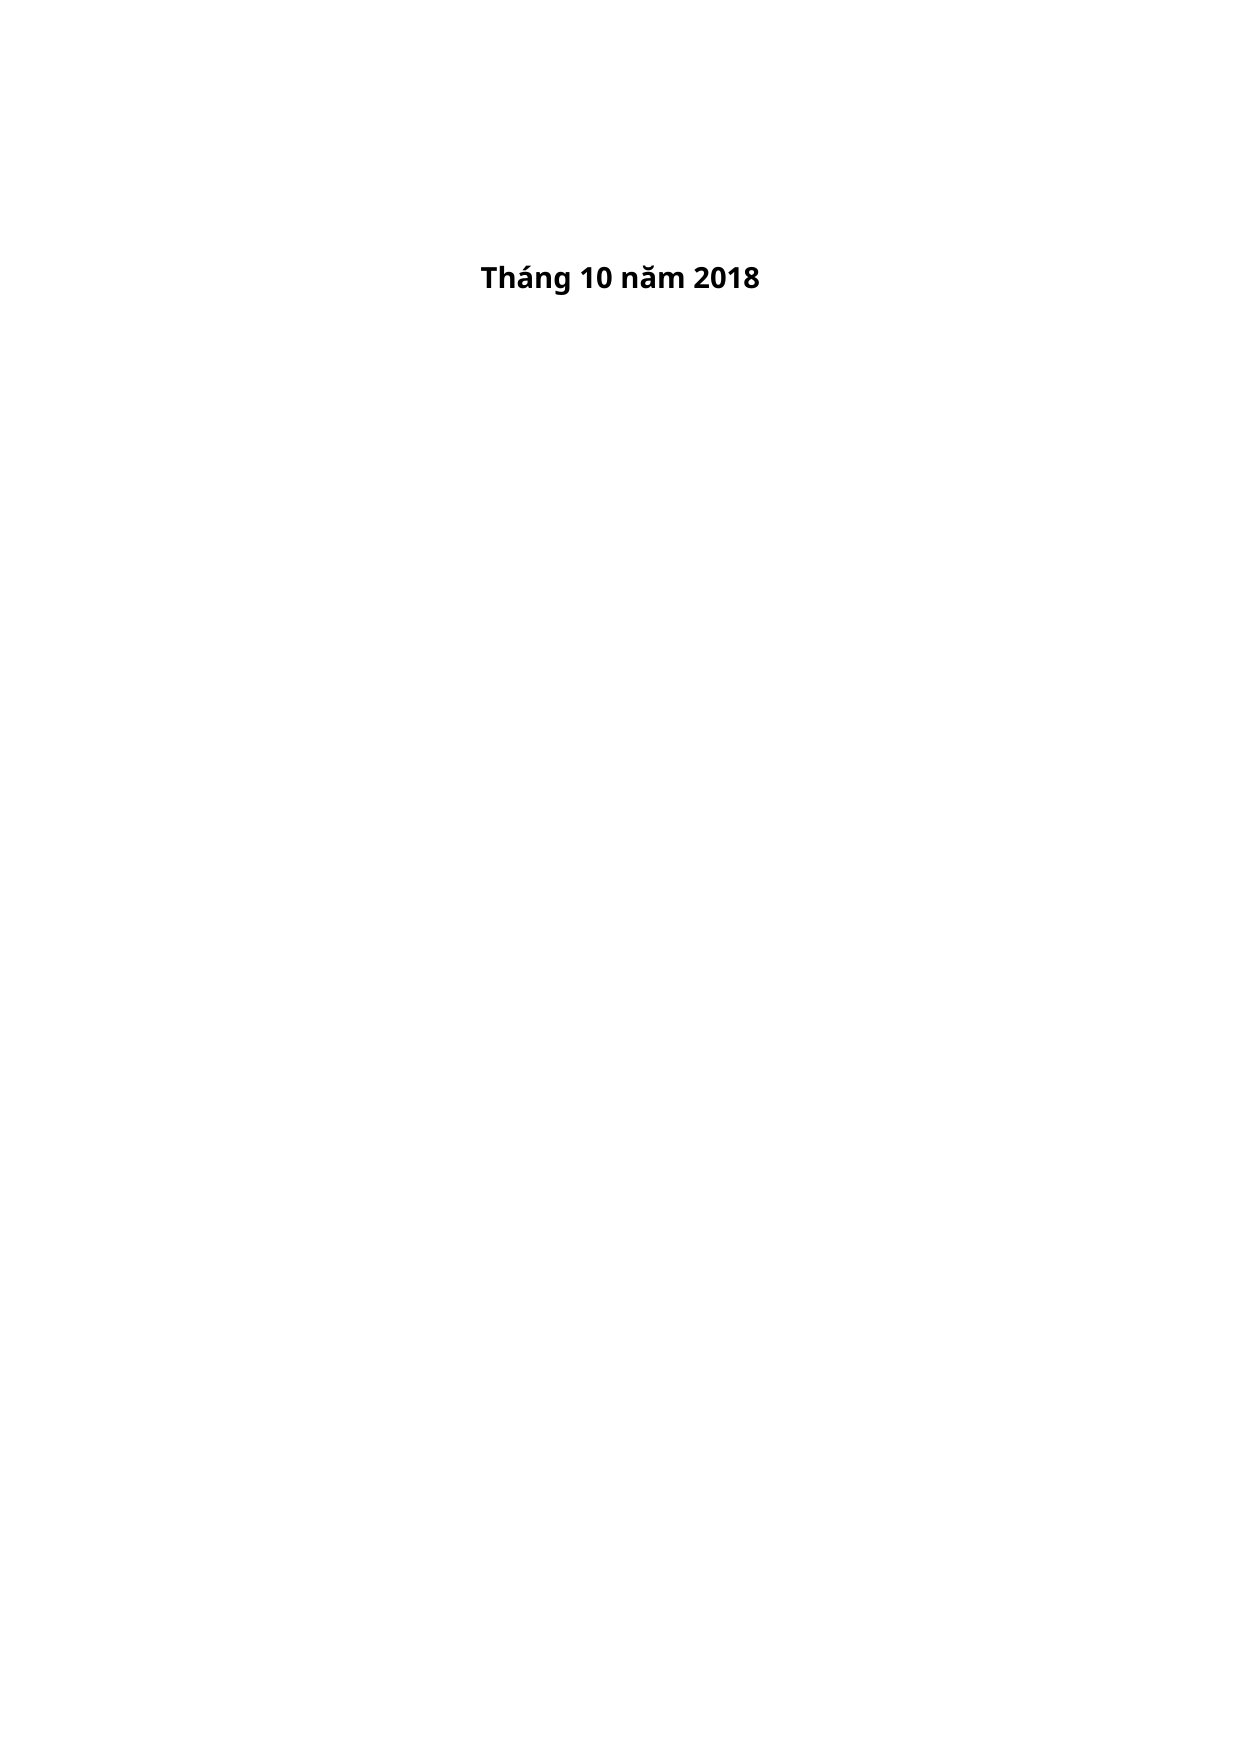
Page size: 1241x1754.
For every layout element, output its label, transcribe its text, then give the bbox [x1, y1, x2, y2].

text Tháng 10 năm 2018 [150, 257, 1090, 297]
